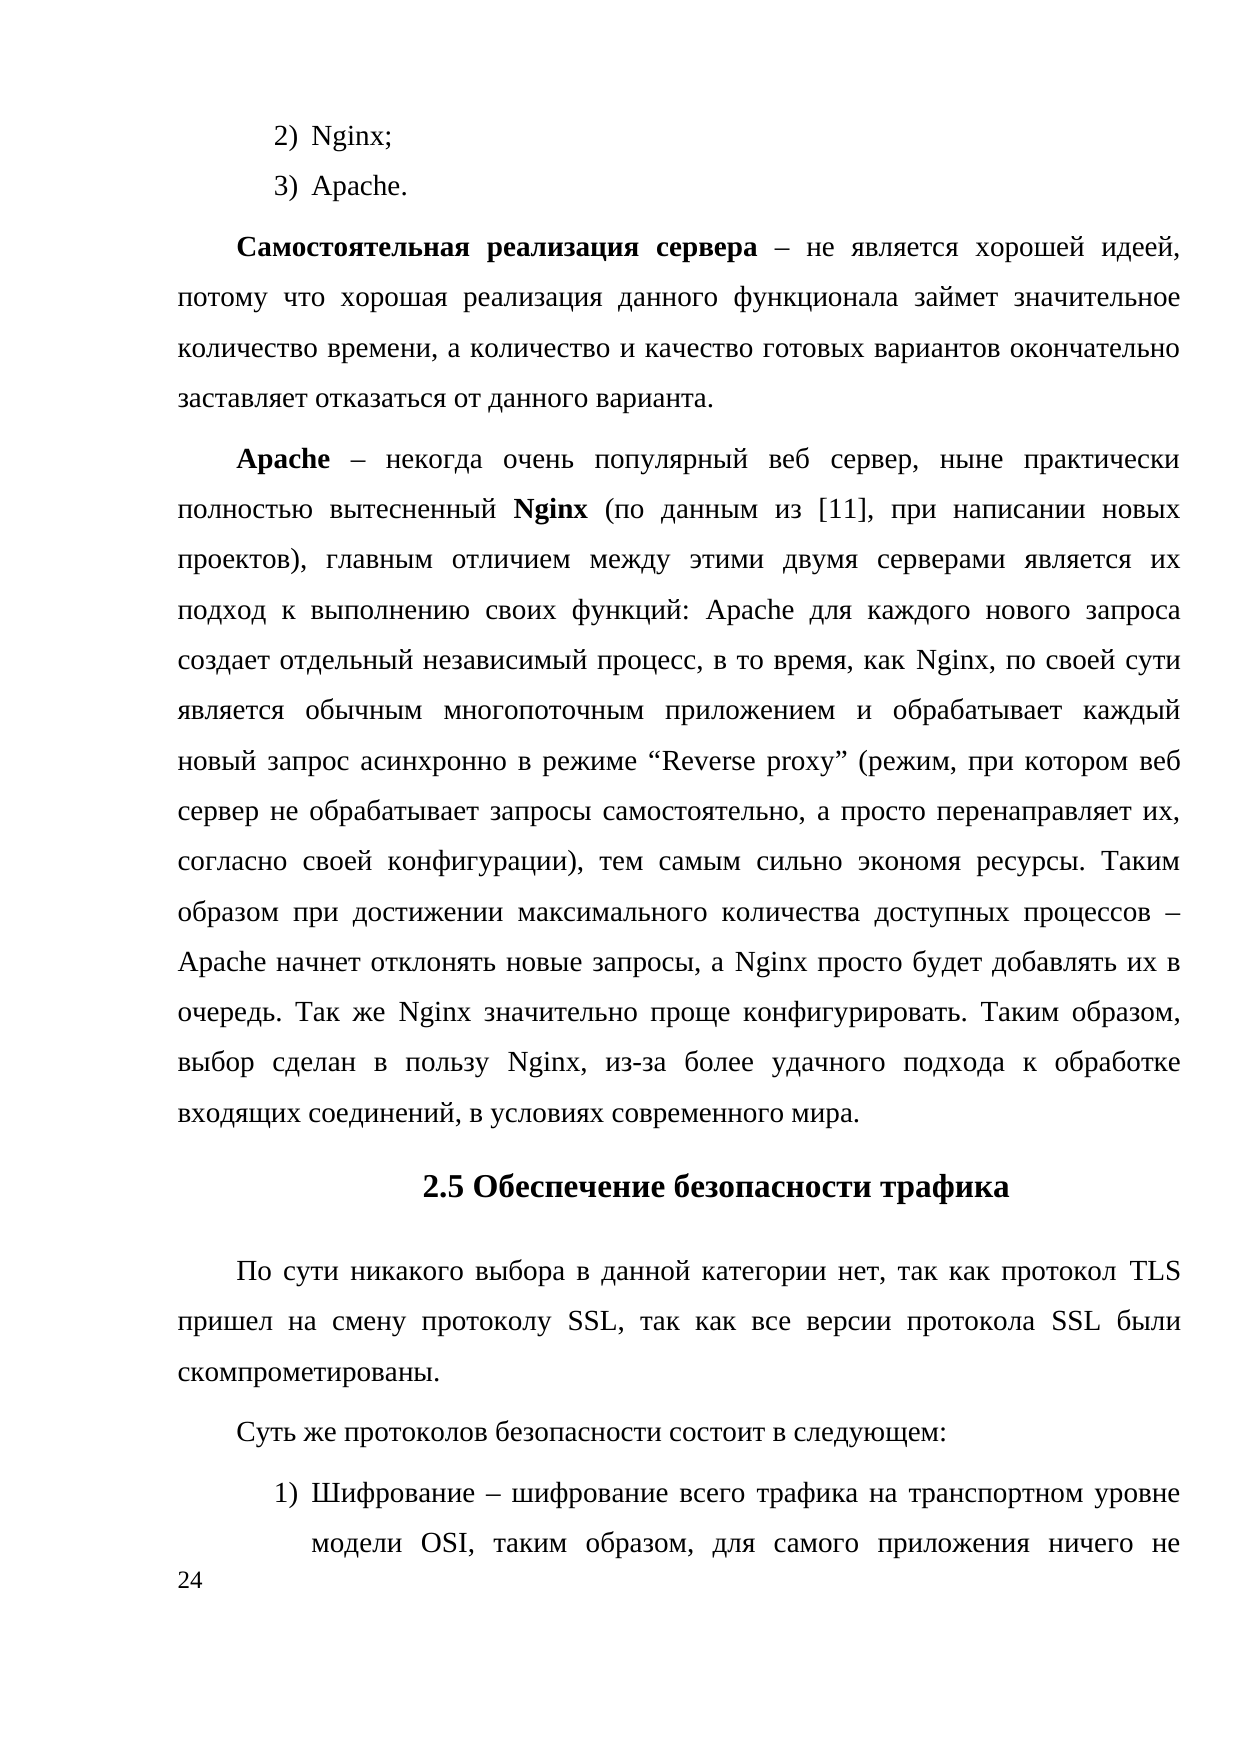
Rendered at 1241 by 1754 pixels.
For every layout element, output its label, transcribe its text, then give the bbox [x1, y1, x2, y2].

list Nginx; [274, 118, 1181, 152]
subtitle 2.5 Обеспечение безопасности трафика [251, 1166, 1181, 1204]
text Apache – некогда очень популярный веб сервер, ныне практически полностью вытесненный Nginx (по данным из [11], при написании новых проектов), главным отличием между этими двумя серверами является их подход к выполнению своих функций: Apache для каждого нового запроса создает отдельный независимый процесс, в то время, как Nginx, по своей сути является обычным многопоточным приложением и обрабатывает каждый новый запрос асинхронно в режиме “Reverse proxy” (режим, при котором веб сервер не обрабатывает запросы самостоятельно, а просто перенаправляет их, согласно своей конфигурации), тем самым сильно экономя ресурсы. Таким образом при достижении максимального количества доступных процессов – Apache начнет отклонять новые запросы, а Nginx просто будет добавлять их в очередь. Так же Nginx значительно проще конфигурировать. Таким образом, выбор сделан в пользу Nginx, из-за более удачного подхода к обработке входящих соединений, в условиях современного мира. [177, 441, 1181, 1128]
text Самостоятельная реализация сервера – не является хорошей идеей, потому что хорошая реализация данного функционала займет значительное количество времени, а количество и качество готовых вариантов окончательно заставляет отказаться от данного варианта. [177, 229, 1181, 414]
list Apache. [274, 168, 1181, 202]
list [274, 1475, 1181, 1559]
text По сути никакого выбора в данной категории нет, так как протокол TLS пришел на смену протоколу SSL, так как все версии протокола SSL были скомпрометированы. [177, 1253, 1181, 1387]
text Суть же протоколов безопасности состоит в следующем: [177, 1414, 1181, 1448]
